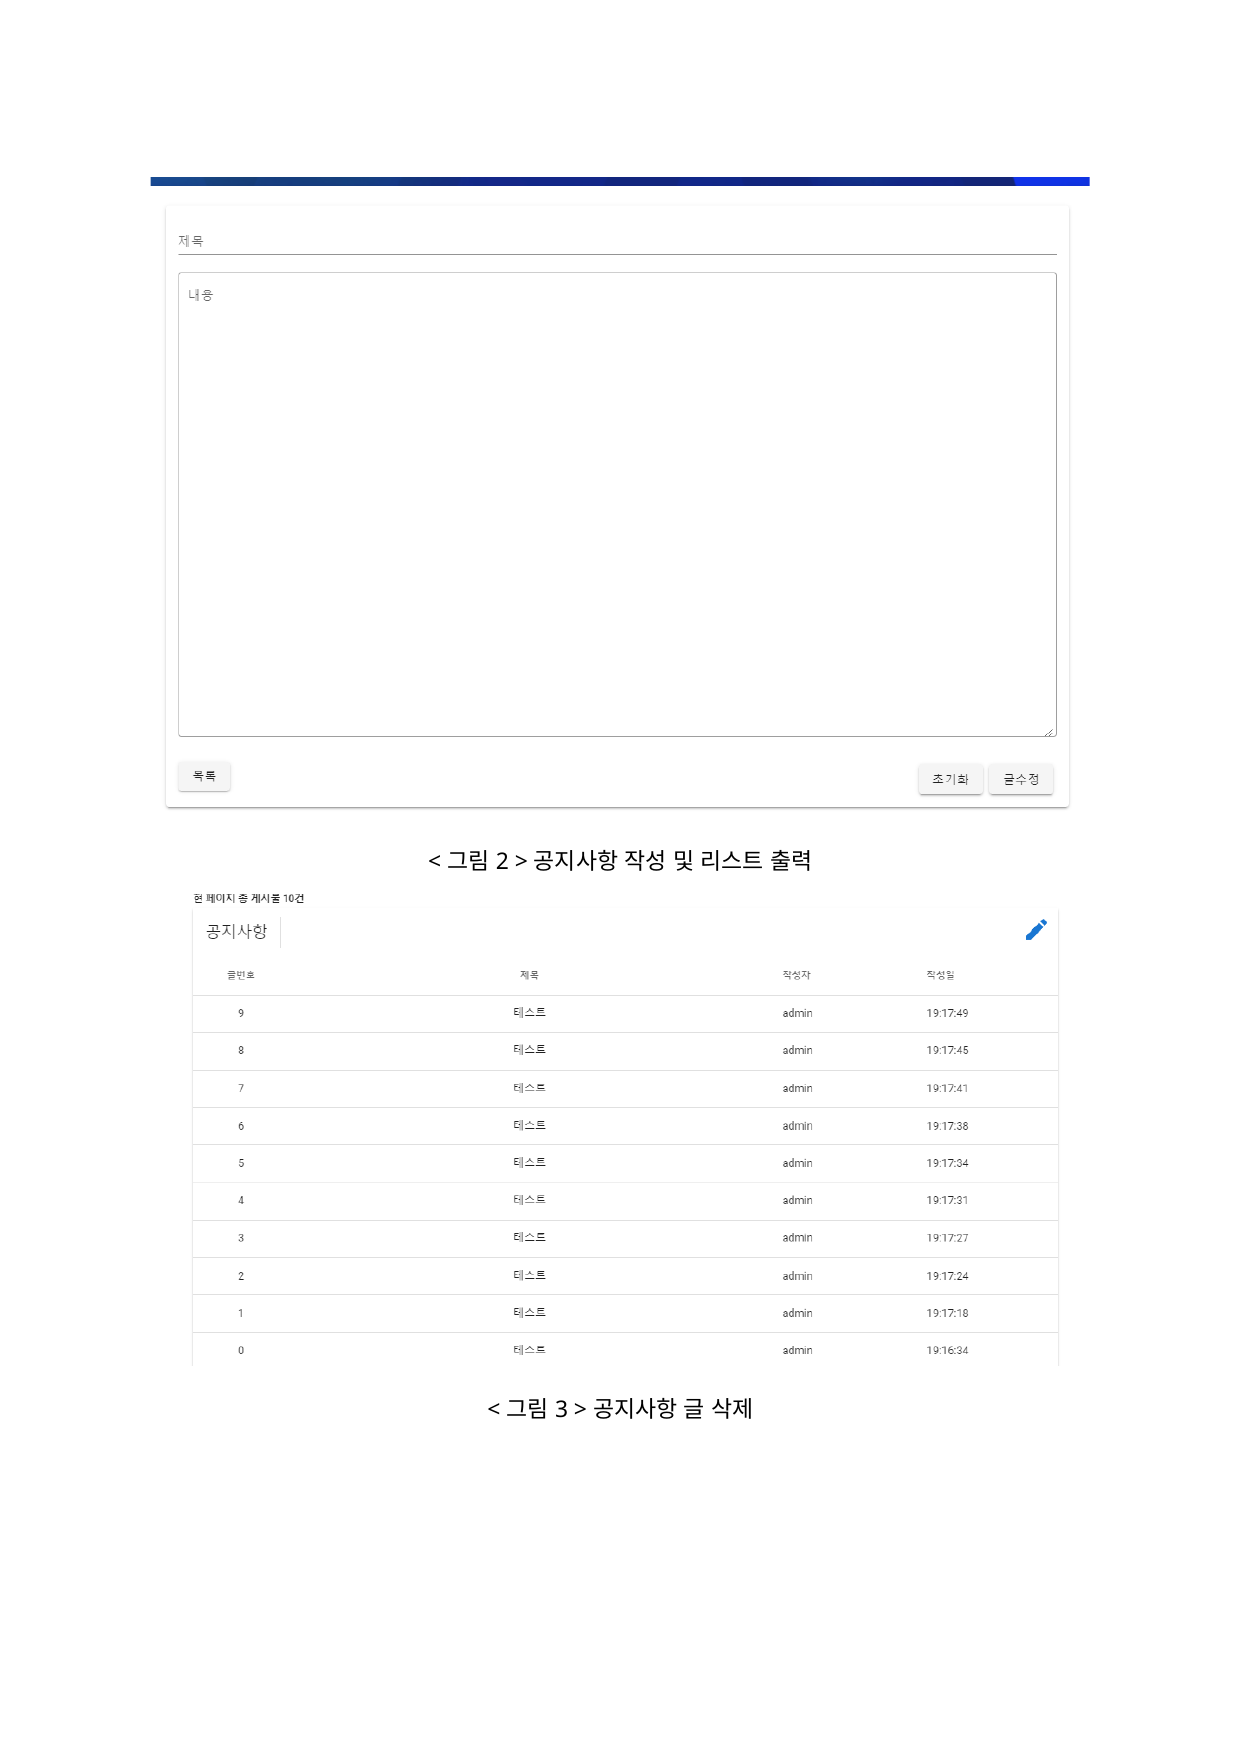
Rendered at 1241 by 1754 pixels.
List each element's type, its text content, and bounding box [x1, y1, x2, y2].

picture [150, 177, 1090, 839]
picture [150, 881, 1090, 1366]
text < 그림 2 > 공지사항 작성 및 리스트 출력 [150, 839, 1090, 881]
text < 그림 3 > 공지사항 글 삭제 [150, 1391, 1090, 1424]
